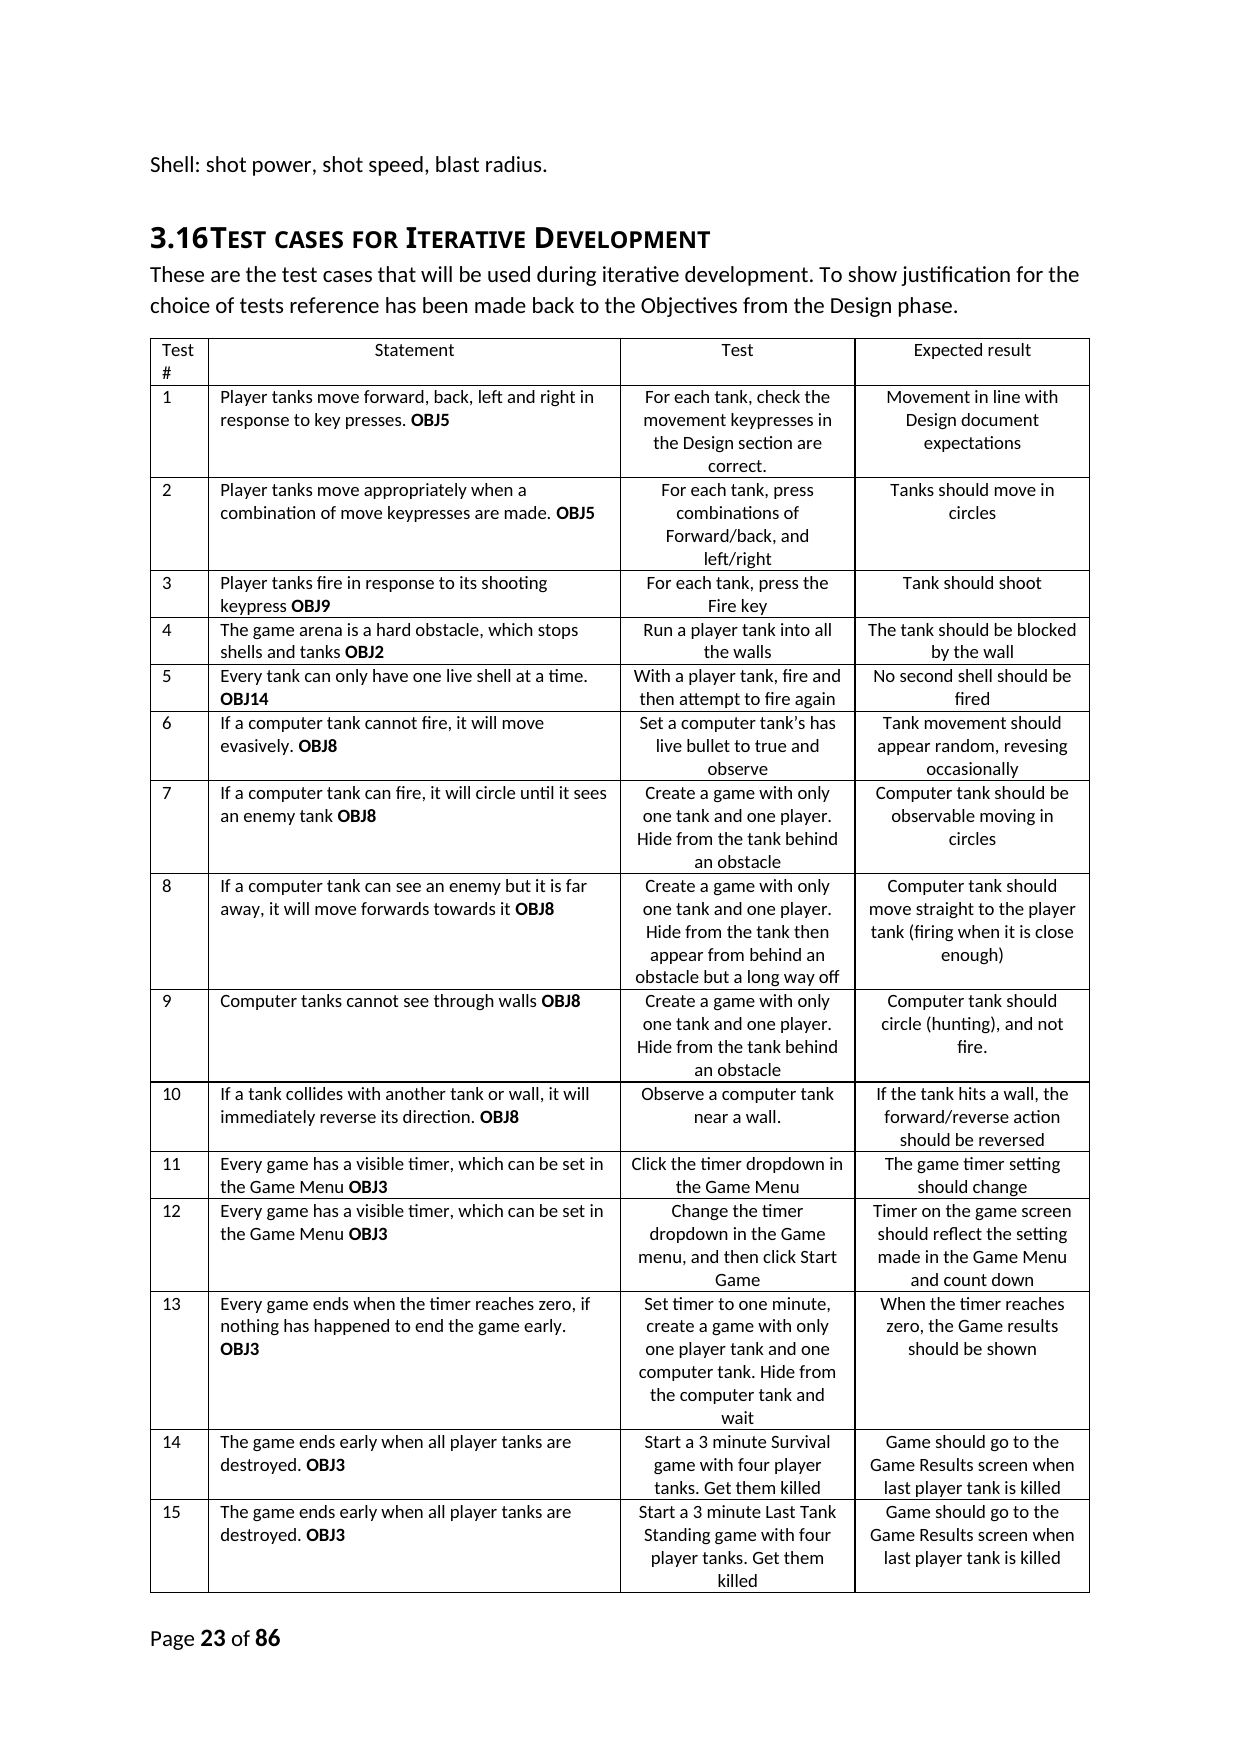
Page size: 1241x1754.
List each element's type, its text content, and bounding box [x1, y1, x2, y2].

table_cell If a computer tank can see an enemy but it is far away, it will move forwards towards it OBJ8 [209, 874, 620, 989]
table_cell Computer tank should move straight to the player tank (firing when it is close enough) [856, 874, 1089, 989]
table_cell Movement in line with Design document expectations [856, 386, 1089, 477]
table_cell For each tank, press the Fire key [621, 571, 854, 617]
subtitle Test cases for Iterative Development [150, 218, 1090, 257]
table_cell If a computer tank can fire, it will circle until it sees an enemy tank OBJ8 [209, 781, 620, 873]
table_cell If a computer tank cannot fire, it will move evasively. OBJ8 [209, 712, 620, 780]
table_cell Player tanks move forward, back, left and right in response to key presses. OBJ5 [209, 386, 620, 477]
table_cell Every game ends when the timer reaches zero, if nothing has happened to end the game early. OBJ3 [209, 1292, 620, 1429]
table_cell Computer tank should circle (hunting), and not fire. [856, 990, 1089, 1081]
table_cell 8 [151, 874, 208, 989]
table_cell 1 [151, 386, 208, 477]
table_cell Tanks should move in circles [856, 478, 1089, 570]
table_cell Computer tanks cannot see through walls OBJ8 [209, 990, 620, 1081]
table_cell The game timer setting should change [856, 1152, 1089, 1198]
table_cell 6 [151, 712, 208, 780]
table_cell Every tank can only have one live shell at a time. OBJ14 [209, 665, 620, 711]
table_cell With a player tank, fire and then attempt to fire again [621, 665, 854, 711]
table_cell 13 [151, 1292, 208, 1429]
table_cell Game should go to the Game Results screen when last player tank is killed [856, 1430, 1089, 1499]
table_cell Player tanks move appropriately when a combination of move keypresses are made. OBJ5 [209, 478, 620, 570]
table_cell When the timer reaches zero, the Game results should be shown [856, 1292, 1089, 1429]
table_cell Set timer to one minute, create a game with only one player tank and one computer tank. Hide from the computer tank and wait [621, 1292, 854, 1429]
table_cell 15 [151, 1500, 208, 1592]
table_cell Player tanks fire in response to its shooting keypress OBJ9 [209, 571, 620, 617]
table_cell Game should go to the Game Results screen when last player tank is killed [856, 1500, 1089, 1592]
table_cell 11 [151, 1152, 208, 1198]
table_cell For each tank, check the movement keypresses in the Design section are correct. [621, 386, 854, 477]
table_cell 14 [151, 1430, 208, 1499]
table_cell No second shell should be fired [856, 665, 1089, 711]
table_cell Create a game with only one tank and one player. Hide from the tank behind an obstacle [621, 990, 854, 1081]
table_cell Change the timer dropdown in the Game menu, and then click Start Game [621, 1199, 854, 1291]
table_cell If the tank hits a wall, the forward/reverse action should be reversed [856, 1083, 1089, 1151]
table_cell The tank should be blocked by the wall [856, 618, 1089, 664]
table_cell Tank should shoot [856, 571, 1089, 617]
table_cell For each tank, press combinations of Forward/back, and left/right [621, 478, 854, 570]
table_cell 3 [151, 571, 208, 617]
table_cell Timer on the game screen should reflect the setting made in the Game Menu and count down [856, 1199, 1089, 1291]
table_header Expected result [856, 339, 1089, 384]
table_header Test # [151, 339, 208, 384]
table_cell 4 [151, 618, 208, 664]
table_cell 12 [151, 1199, 208, 1291]
table_cell Observe a computer tank near a wall. [621, 1083, 854, 1151]
table_cell The game ends early when all player tanks are destroyed. OBJ3 [209, 1500, 620, 1592]
table_header Test [621, 339, 854, 384]
table_cell Start a 3 minute Survival game with four player tanks. Get them killed [621, 1430, 854, 1499]
table_cell Run a player tank into all the walls [621, 618, 854, 664]
text Shell: shot power, shot speed, blast radius. [150, 150, 1090, 178]
table_cell Start a 3 minute Last Tank Standing game with four player tanks. Get them killed [621, 1500, 854, 1592]
table_cell Create a game with only one tank and one player. Hide from the tank behind an obstacle [621, 781, 854, 873]
table_cell Click the timer dropdown in the Game Menu [621, 1152, 854, 1198]
table_header Statement [209, 339, 620, 384]
table_cell 7 [151, 781, 208, 873]
table_cell If a tank collides with another tank or wall, it will immediately reverse its direction. OBJ8 [209, 1083, 620, 1151]
table_cell 10 [151, 1083, 208, 1151]
table_cell 5 [151, 665, 208, 711]
table_cell Create a game with only one tank and one player. Hide from the tank then appear from behind an obstacle but a long way off [621, 874, 854, 989]
table_cell The game arena is a hard obstacle, which stops shells and tanks OBJ2 [209, 618, 620, 664]
table_cell 2 [151, 478, 208, 570]
table_cell Every game has a visible timer, which can be set in the Game Menu OBJ3 [209, 1152, 620, 1198]
table_cell 9 [151, 990, 208, 1081]
table_cell Tank movement should appear random, revesing occasionally [856, 712, 1089, 780]
table_cell Computer tank should be observable moving in circles [856, 781, 1089, 873]
table_cell The game ends early when all player tanks are destroyed. OBJ3 [209, 1430, 620, 1499]
table_cell Every game has a visible timer, which can be set in the Game Menu OBJ3 [209, 1199, 620, 1291]
text These are the test cases that will be used during iterative development. To show justification for the choice of tests reference has been made back to the Objectives from the Design phase. [150, 261, 1090, 319]
table_cell Set a computer tank’s has live bullet to true and observe [621, 712, 854, 780]
